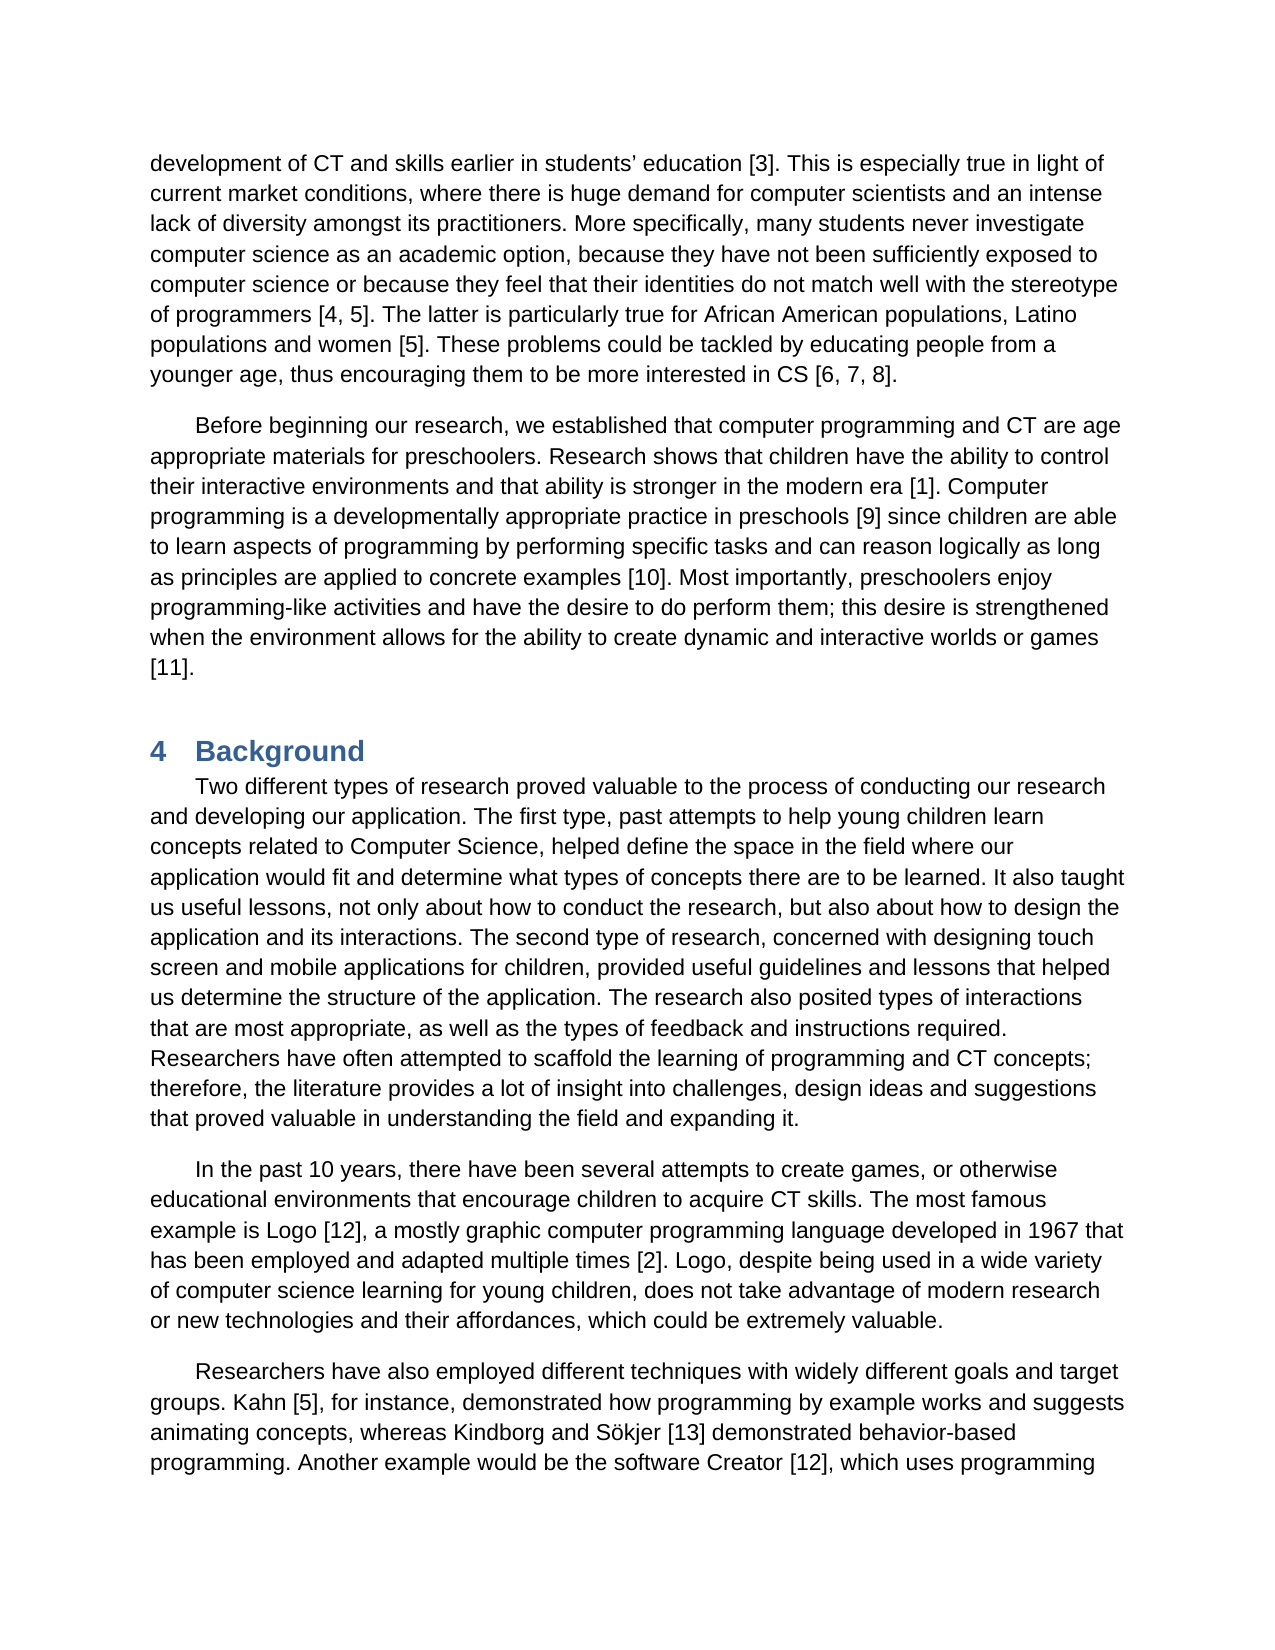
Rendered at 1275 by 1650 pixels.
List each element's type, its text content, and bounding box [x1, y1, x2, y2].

text Two different types of research proved valuable to the process of conducting our research and developing our application. The first type, past attempts to help young children learn concepts related to Computer Science, helped define the space in the field where our application would fit and determine what types of concepts there are to be learned. It also taught us useful lessons, not only about how to conduct the research, but also about how to design the application and its interactions. The second type of research, concerned with designing touch screen and mobile applications for children, provided useful guidelines and lessons that helped us determine the structure of the application. The research also posited types of interactions that are most appropriate, as well as the types of feedback and instructions required. Researchers have often attempted to scaffold the learning of programming and CT concepts; therefore, the literature provides a lot of insight into challenges, design ideas and suggestions that proved valuable in understanding the field and expanding it. [150, 773, 1125, 1132]
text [150, 1358, 1125, 1475]
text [150, 150, 1125, 388]
subtitle Background [150, 734, 1125, 768]
text Before beginning our research, we established that computer programming and CT are age appropriate materials for preschoolers. Research shows that children have the ability to control their interactive environments and that ability is stronger in the modern era . Computer programming is a developmentally appropriate practice in preschools since children are able to learn aspects of programming by performing specific tasks and can reason logically as long as principles are applied to concrete examples . Most importantly, preschoolers enjoy programming-like activities and have the desire to do perform them; this desire is strengthened when the environment allows for the ability to create dynamic and interactive worlds or games . [150, 412, 1125, 681]
text In the past 10 years, there have been several attempts to create games, or otherwise educational environments that encourage children to acquire CT skills. The most famous example is Logo , a mostly graphic computer programming language developed in 1967 that has been employed and adapted multiple times . Logo, despite being used in a wide variety of computer science learning for young children, does not take advantage of modern research or new technologies and their affordances, which could be extremely valuable. [150, 1156, 1125, 1334]
